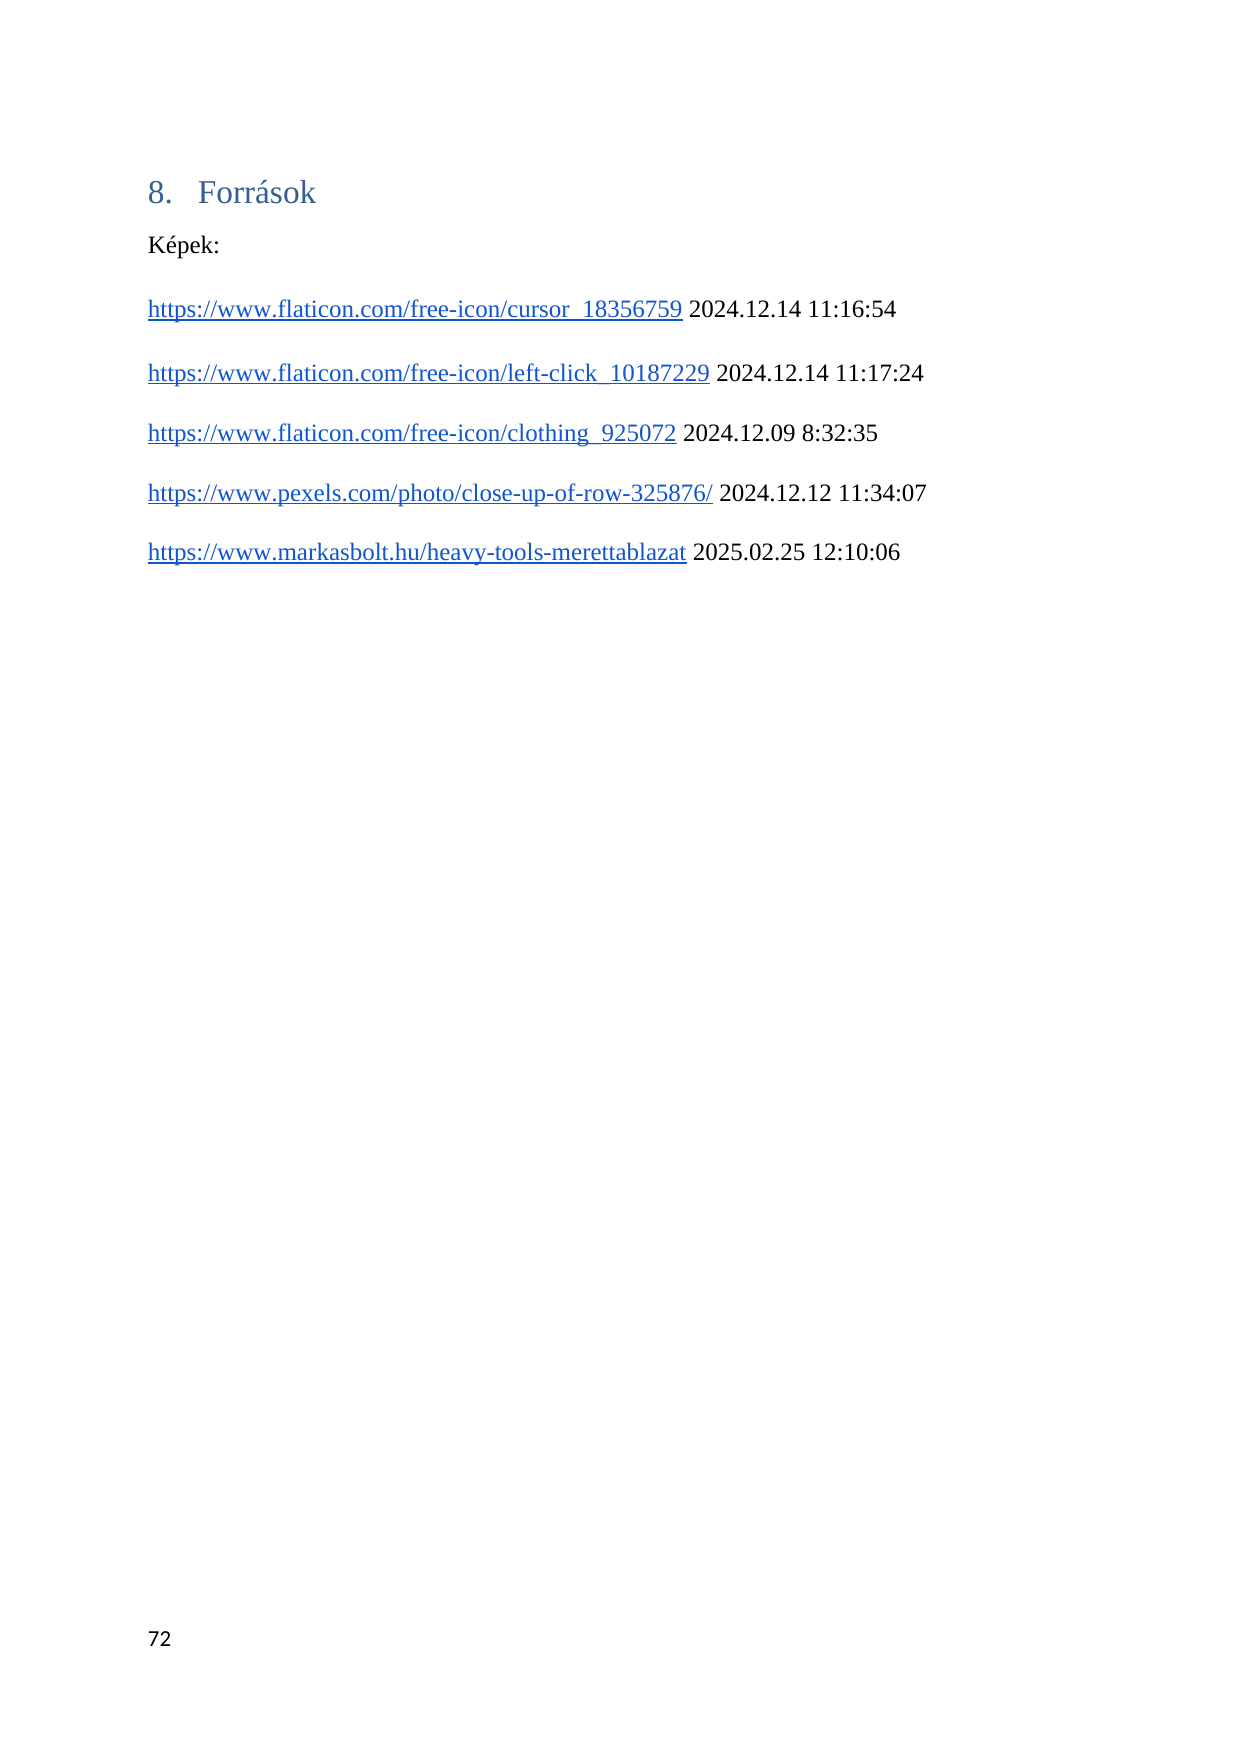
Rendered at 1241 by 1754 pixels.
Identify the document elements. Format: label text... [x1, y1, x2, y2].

text https://www.markasbolt.hu/heavy-tools-merettablazat 2025.02.25 12:10:06 [148, 537, 1093, 566]
text https://www.flaticon.com/free-icon/clothing_925072 2024.12.09 8:32:35 [148, 418, 1093, 447]
text https://www.pexels.com/photo/close-up-of-row-325876/ 2024.12.12 11:34:07 [148, 478, 1093, 506]
text https://www.flaticon.com/free-icon/cursor_18356759 2024.12.14 11:16:54 [148, 294, 1093, 323]
subtitle Források [148, 173, 1093, 211]
text https://www.flaticon.com/free-icon/left-click_10187229 2024.12.14 11:17:24 [148, 358, 1093, 387]
text Képek: [148, 230, 1093, 259]
